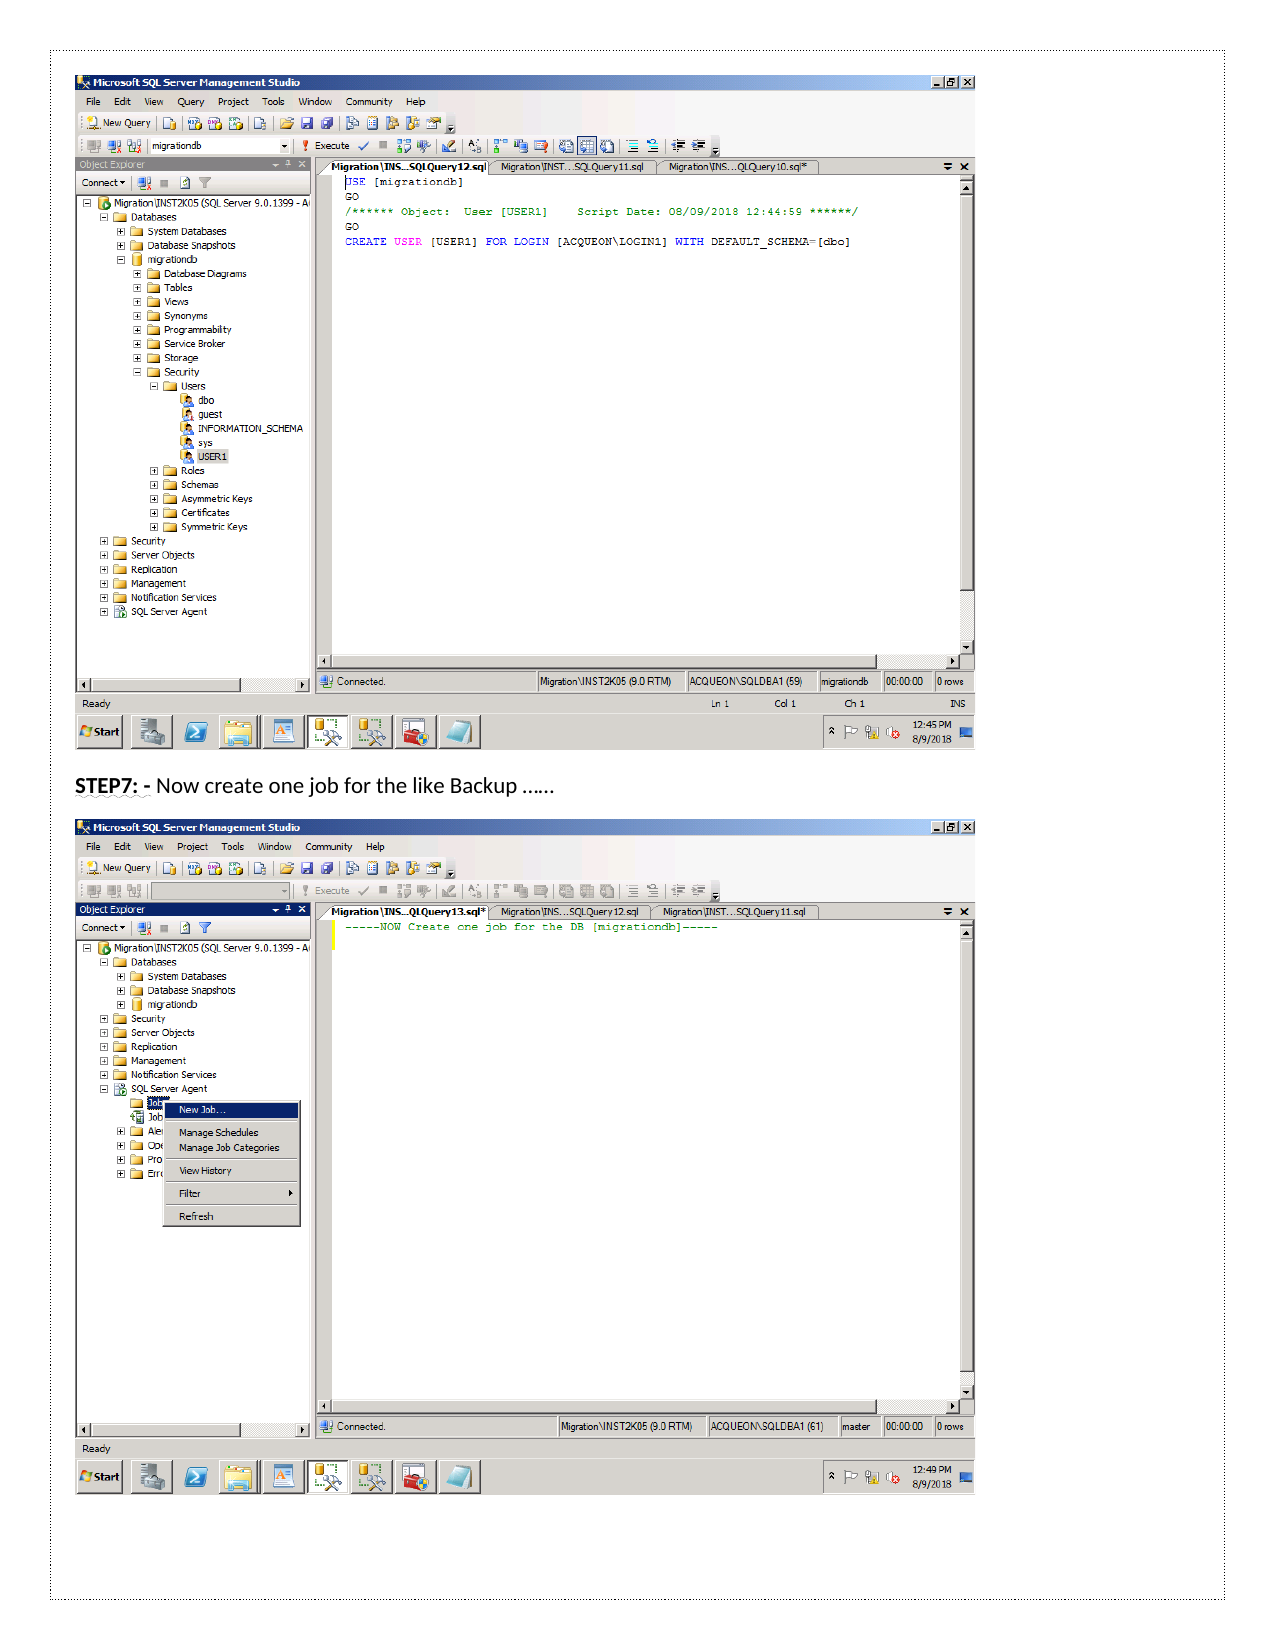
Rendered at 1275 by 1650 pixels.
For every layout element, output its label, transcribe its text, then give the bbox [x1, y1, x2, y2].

text STEP7: - Now create one job for the like Backup …… [75, 771, 1200, 799]
picture [75, 75, 976, 750]
picture [75, 819, 976, 1495]
